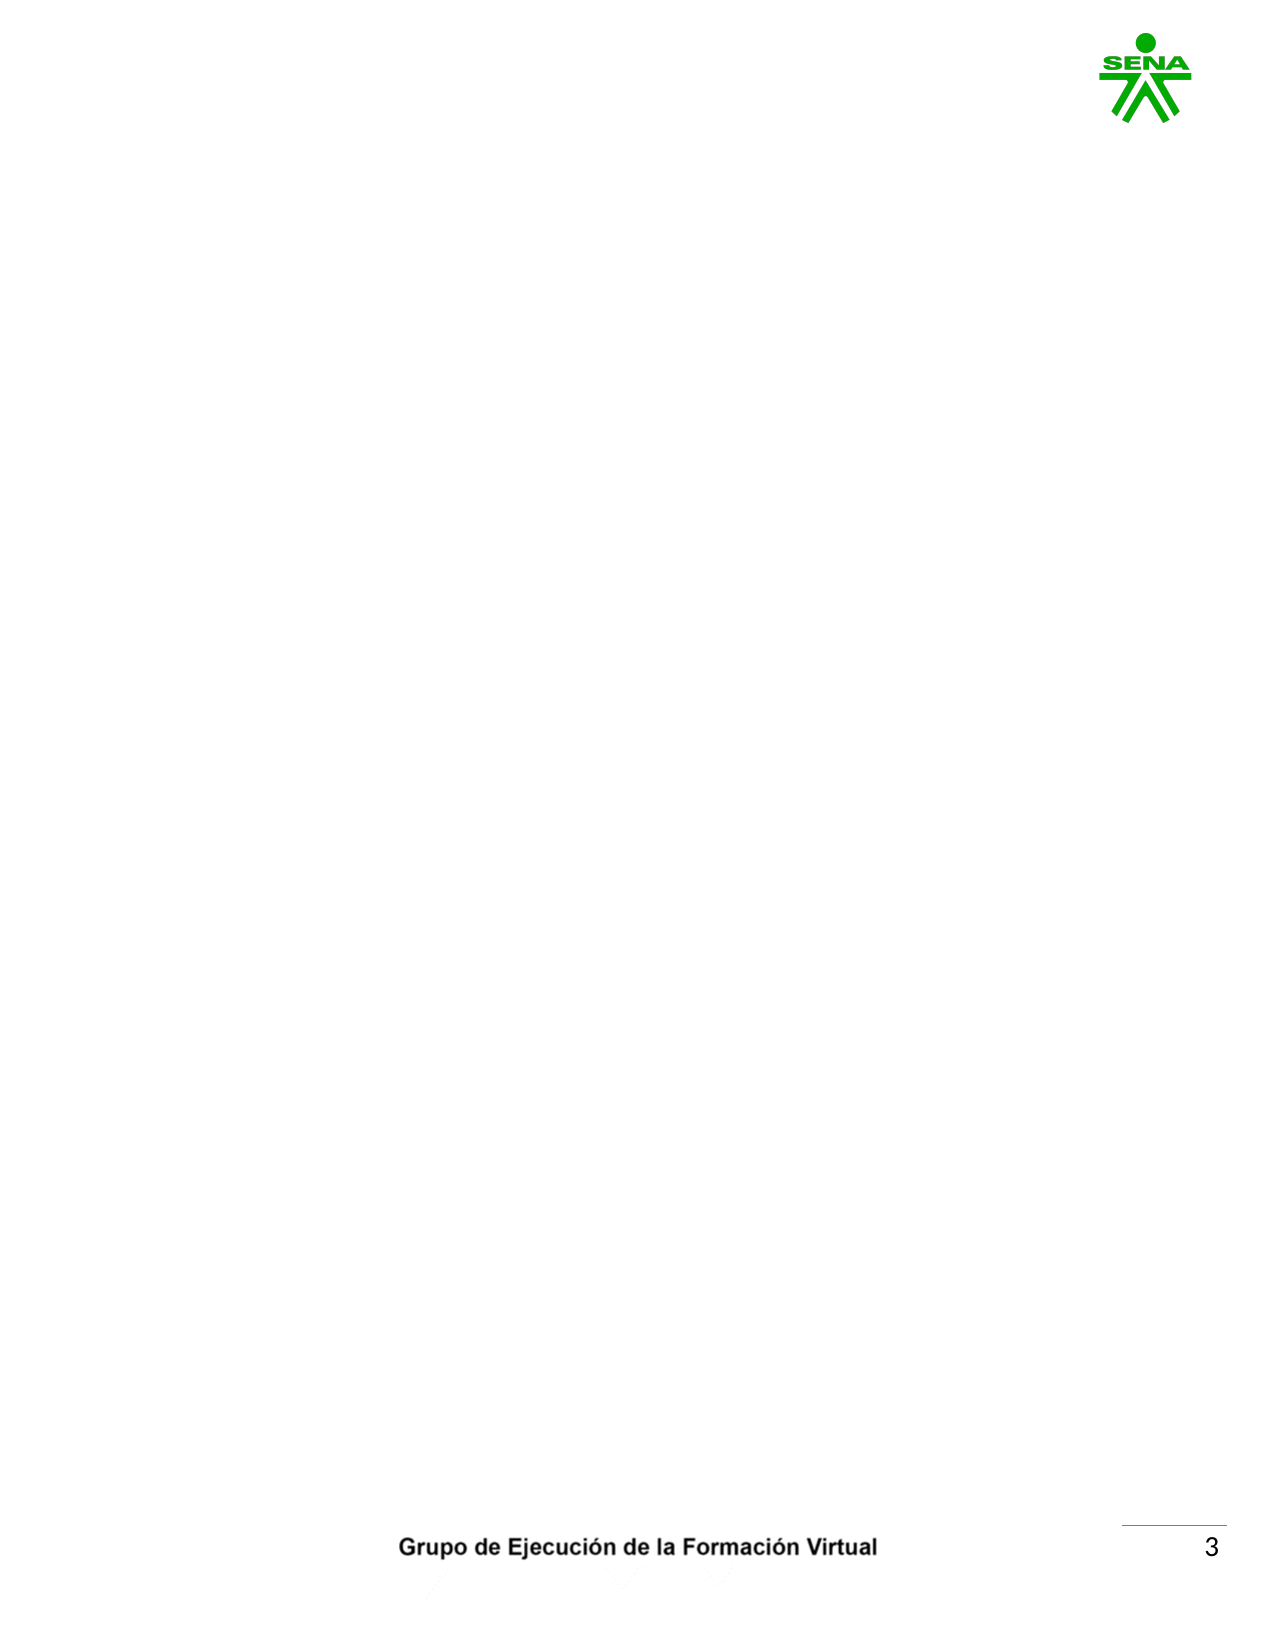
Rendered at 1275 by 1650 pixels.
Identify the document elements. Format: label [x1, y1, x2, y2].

picture [1099, 33, 1192, 123]
picture [0, 1486, 1275, 1598]
